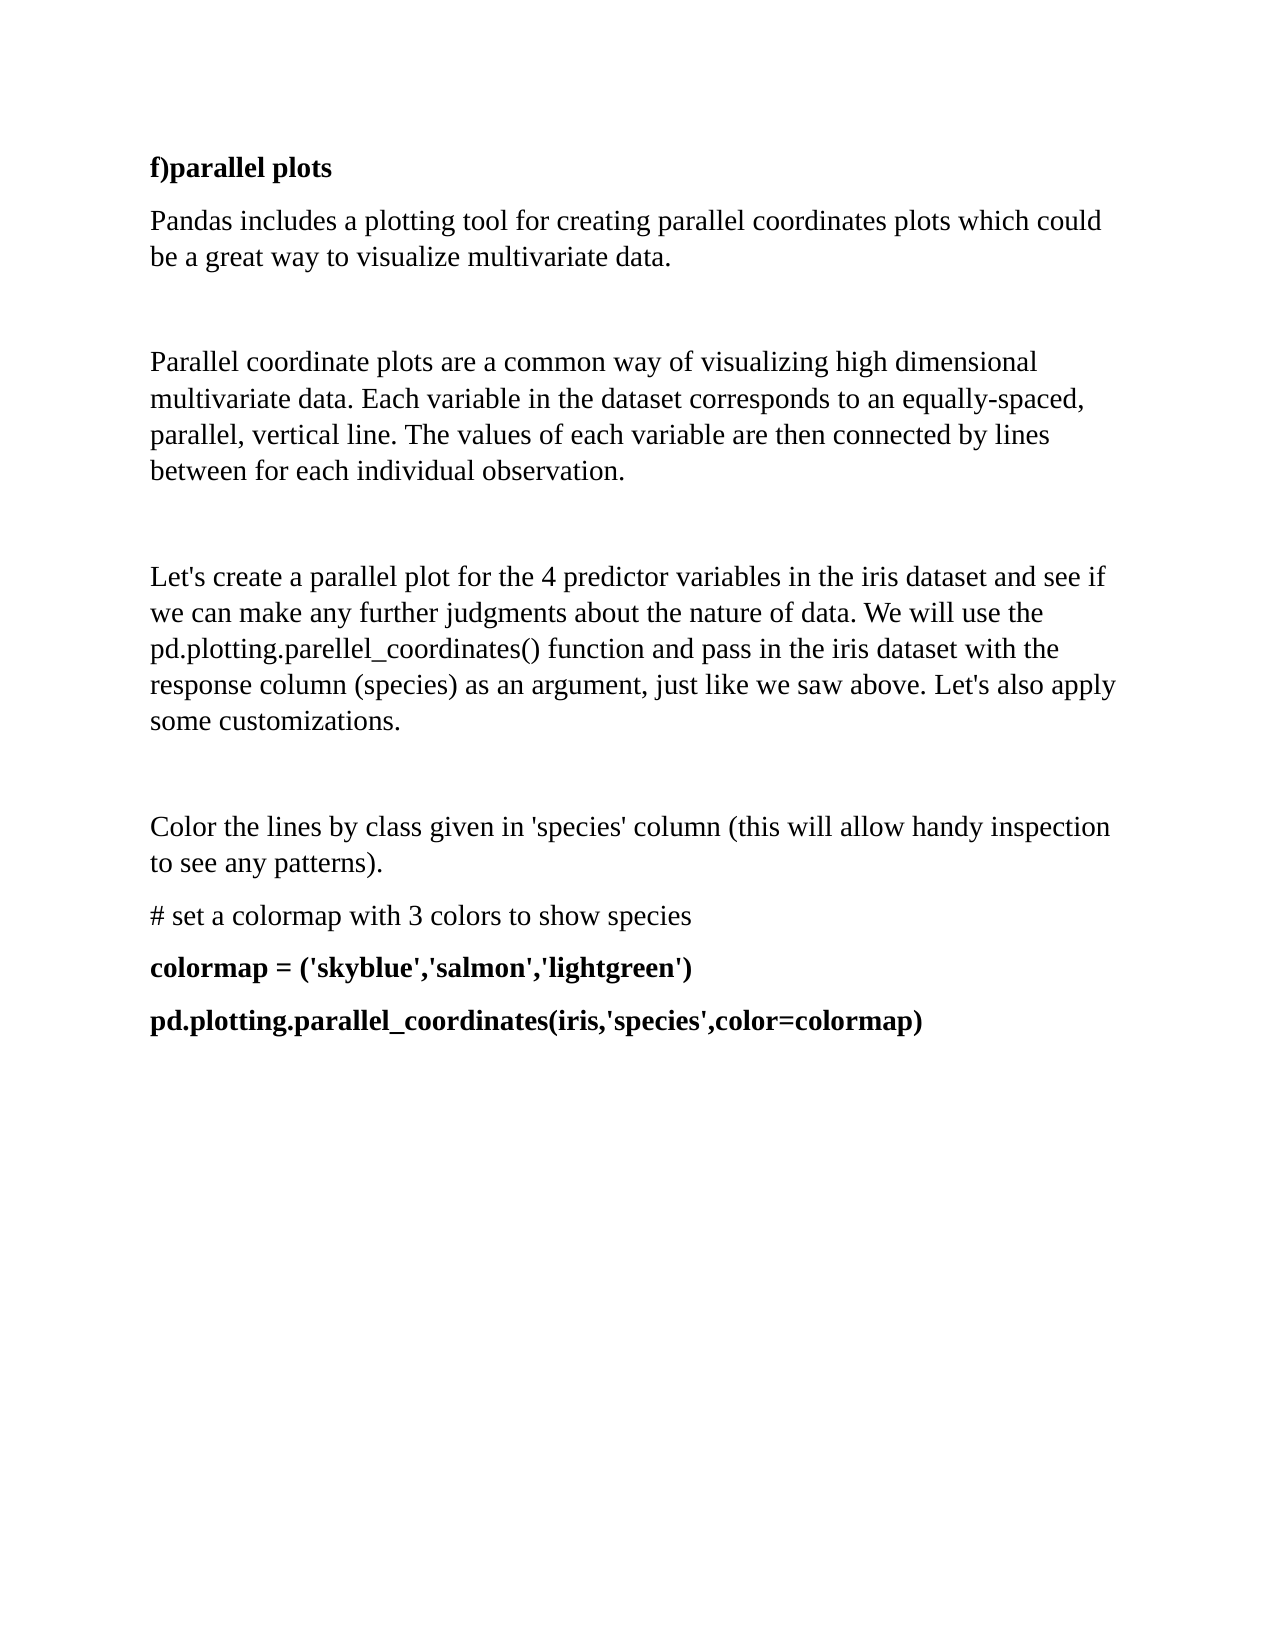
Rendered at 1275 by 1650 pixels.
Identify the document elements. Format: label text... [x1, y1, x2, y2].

text Let's create a parallel plot for the 4 predictor variables in the iris dataset and see if we can make any further judgments about the nature of data. We will use the pd.plotting.parellel_coordinates() function and pass in the iris dataset with the response column (species) as an argument, just like we saw above. Let's also apply some customizations. [150, 559, 1125, 737]
text Pandas includes a plotting tool for creating parallel coordinates plots which could be a great way to visualize multivariate data. [150, 203, 1125, 272]
text # set a colormap with 3 colors to show species [150, 898, 1125, 931]
text pd.plotting.parallel_coordinates(iris,'species',color=colormap) [150, 1003, 1125, 1037]
text Color the lines by class given in 'species' column (this will allow handy inspection to see any patterns). [150, 809, 1125, 878]
text colormap = ('skyblue','salmon','lightgreen') [150, 951, 1125, 984]
text f)parallel plots [150, 150, 1125, 183]
text Parallel coordinate plots are a common way of visualizing high dimensional multivariate data. Each variable in the dataset corresponds to an equally-spaced, parallel, vertical line. The values of each variable are then connected by lines between for each individual observation. [150, 344, 1125, 487]
